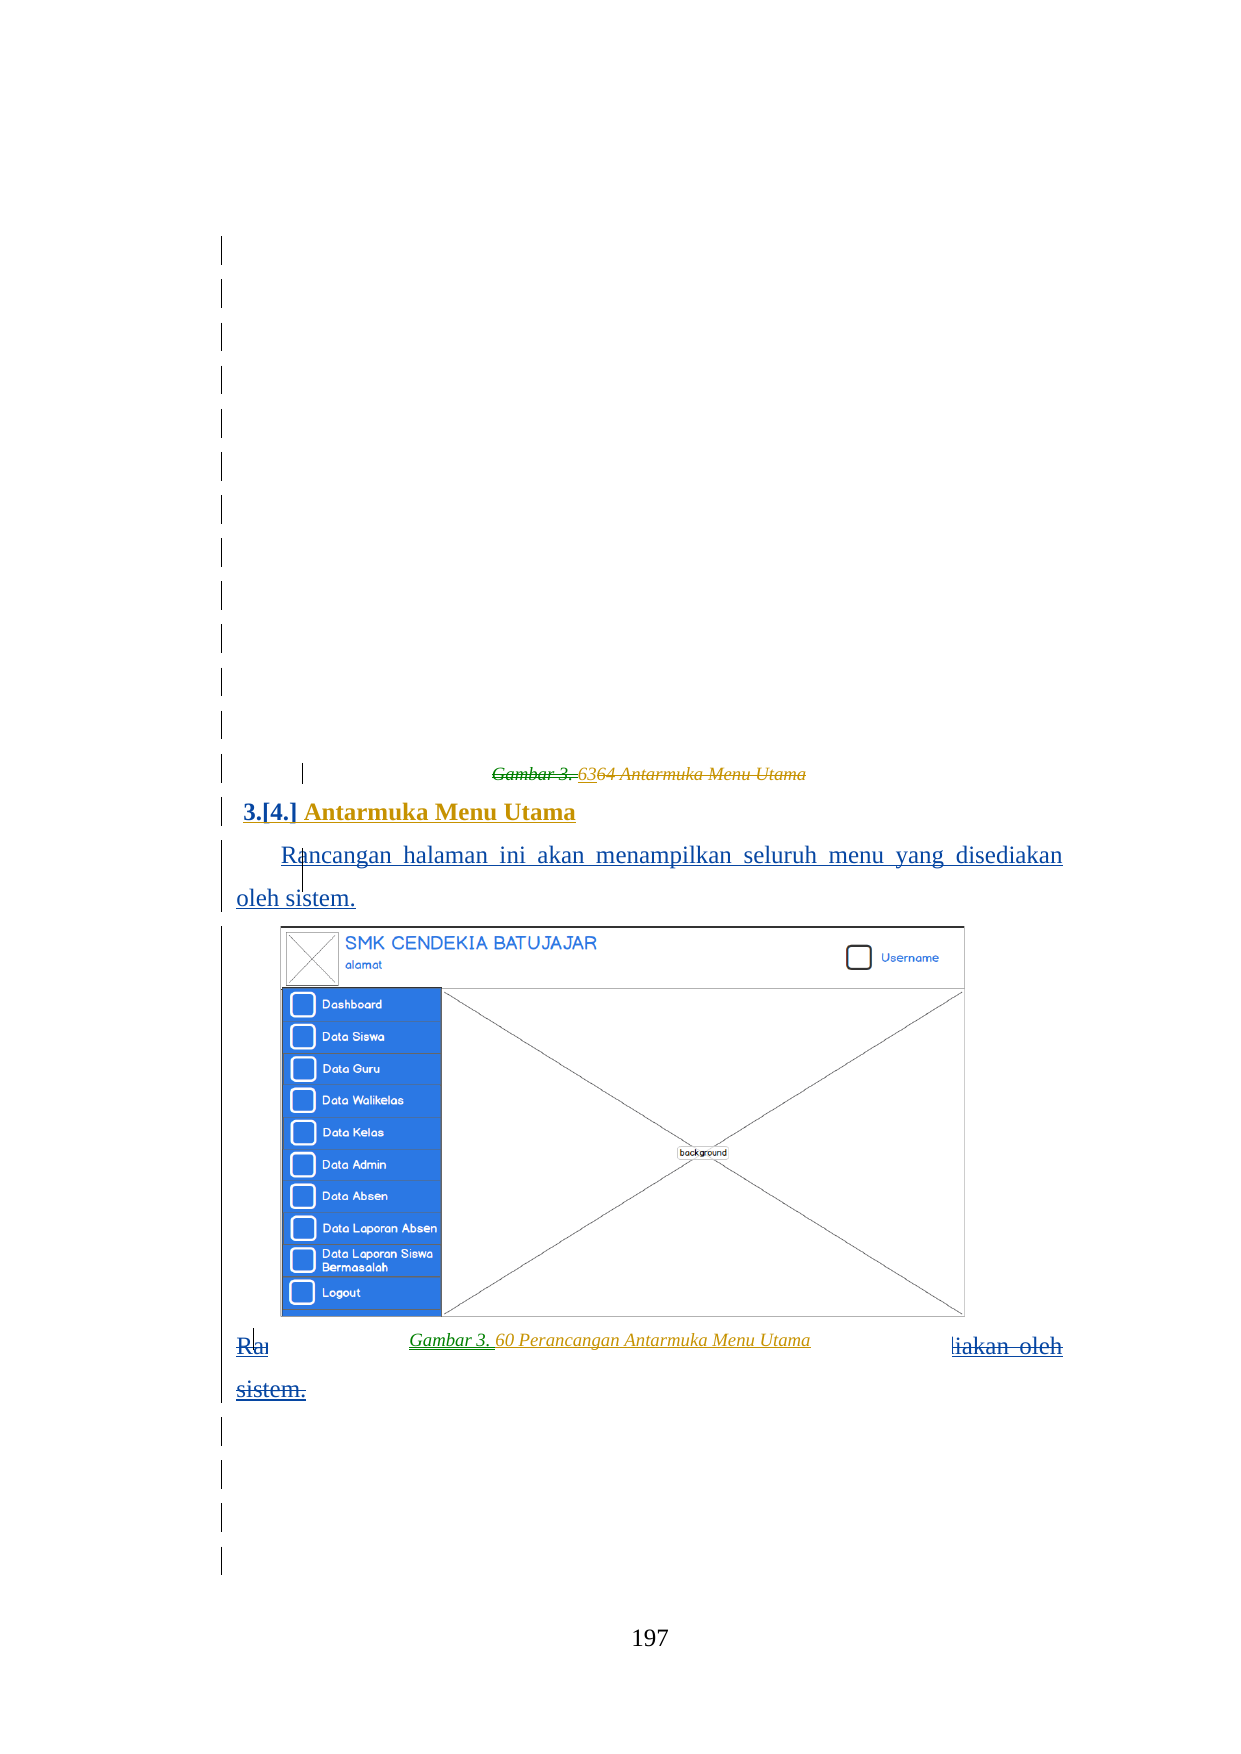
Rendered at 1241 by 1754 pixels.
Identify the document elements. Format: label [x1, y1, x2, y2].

picture [280, 926, 965, 1317]
